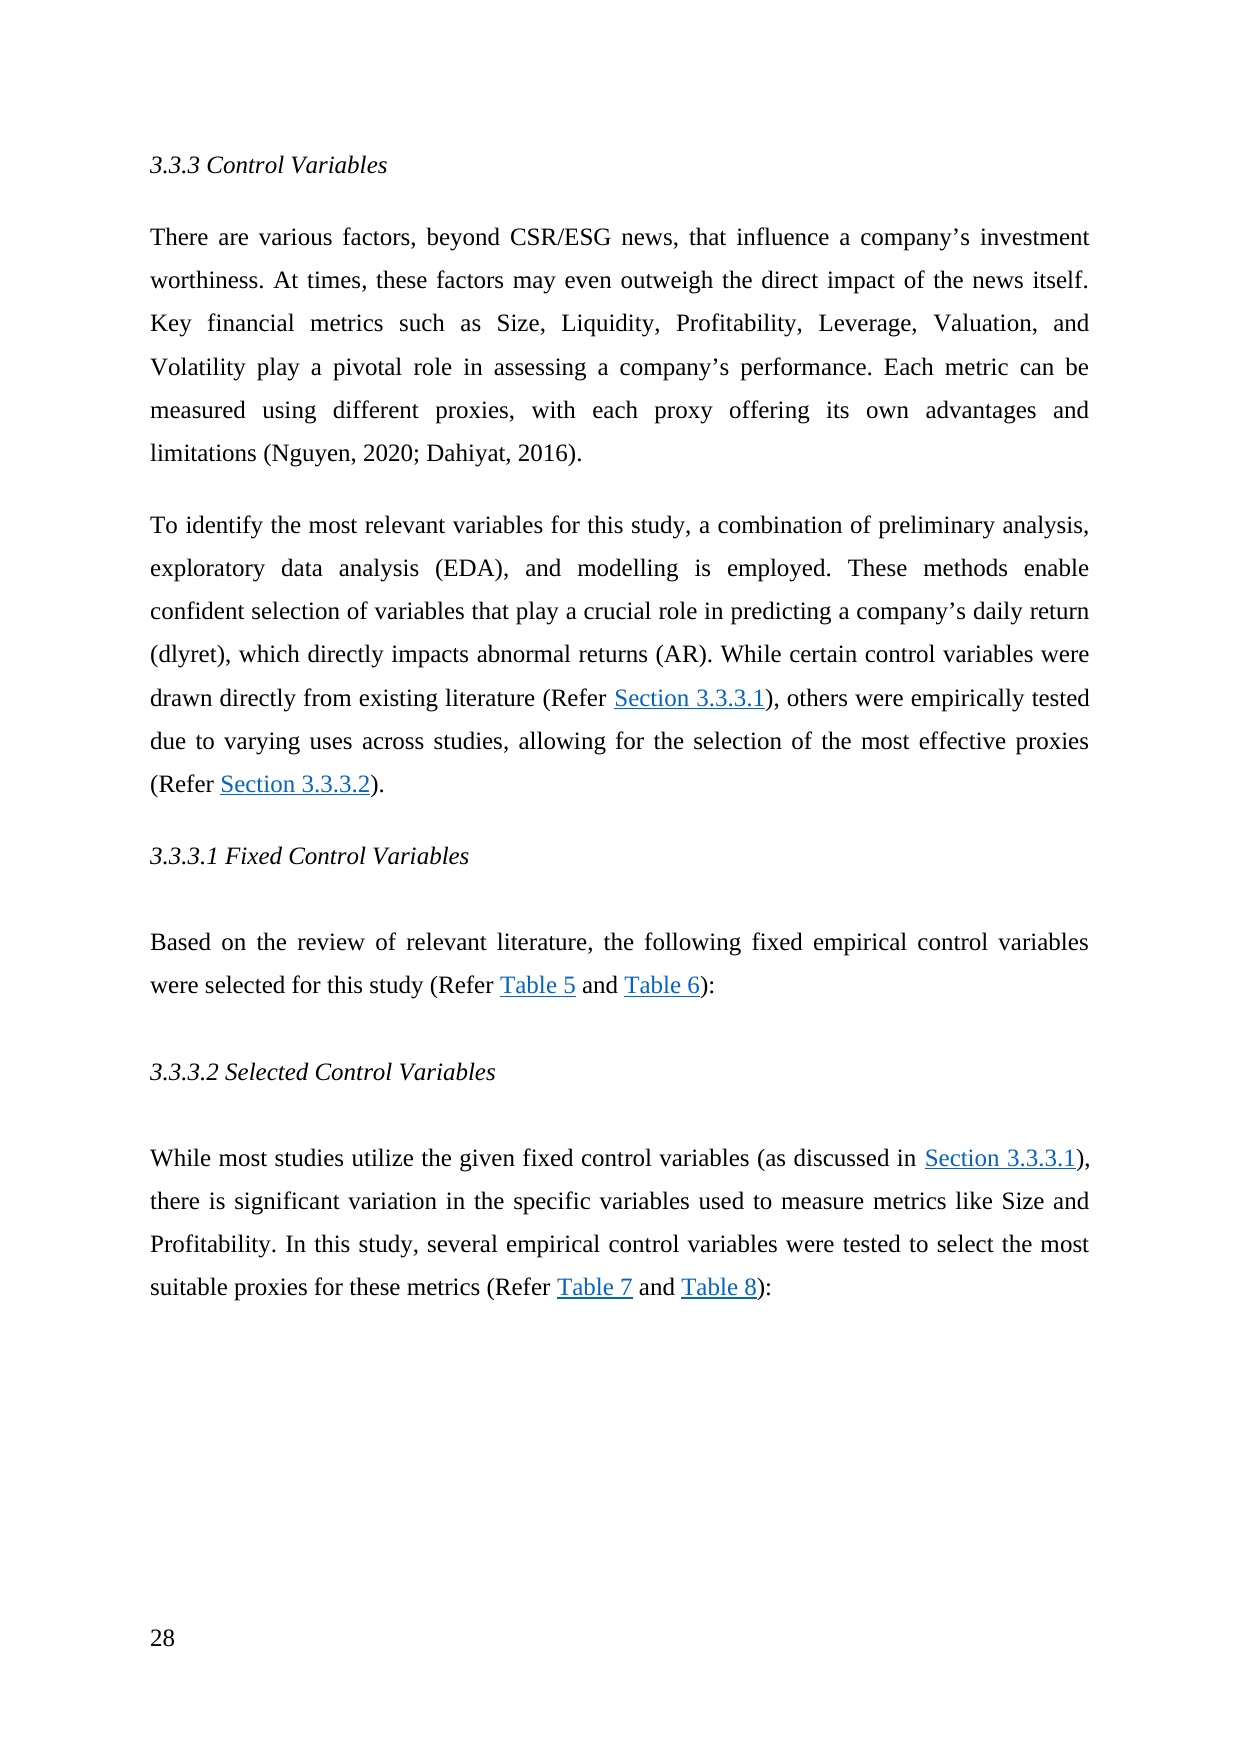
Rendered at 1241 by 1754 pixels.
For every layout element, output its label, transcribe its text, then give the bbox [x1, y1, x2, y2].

text Based on the review of relevant literature, the following fixed empirical control variables were selected for this study (Refer Table 5 and Table 6): [150, 927, 1090, 999]
text While most studies utilize the given fixed control variables (as discussed in Section 3.3.3.1), there is significant variation in the specific variables used to measure metrics like Size and Profitability. In this study, several empirical control variables were tested to select the most suitable proxies for these metrics (Refer Table 7 and Table 8): [150, 1143, 1090, 1301]
text 3.3.3.1 Fixed Control Variables [150, 841, 1090, 870]
text 3.3.3.2 Selected Control Variables [150, 1057, 1090, 1086]
text 3.3.3 Control Variables [150, 150, 1090, 179]
text There are various factors, beyond CSR/ESG news, that influence a company’s investment worthiness. At times, these factors may even outweigh the direct impact of the news itself. Key financial metrics such as Size, Liquidity, Profitability, Leverage, Valuation, and Volatility play a pivotal role in assessing a company’s performance. Each metric can be measured using different proxies, with each proxy offering its own advantages and limitations (Nguyen, 2020; Dahiyat, 2016). [150, 222, 1090, 467]
text To identify the most relevant variables for this study, a combination of preliminary analysis, exploratory data analysis (EDA), and modelling is employed. These methods enable confident selection of variables that play a crucial role in predicting a company’s daily return (dlyret), which directly impacts abnormal returns (AR). While certain control variables were drawn directly from existing literature (Refer Section 3.3.3.1), others were empirically tested due to varying uses across studies, allowing for the selection of the most effective proxies (Refer Section 3.3.3.2). [150, 510, 1090, 798]
